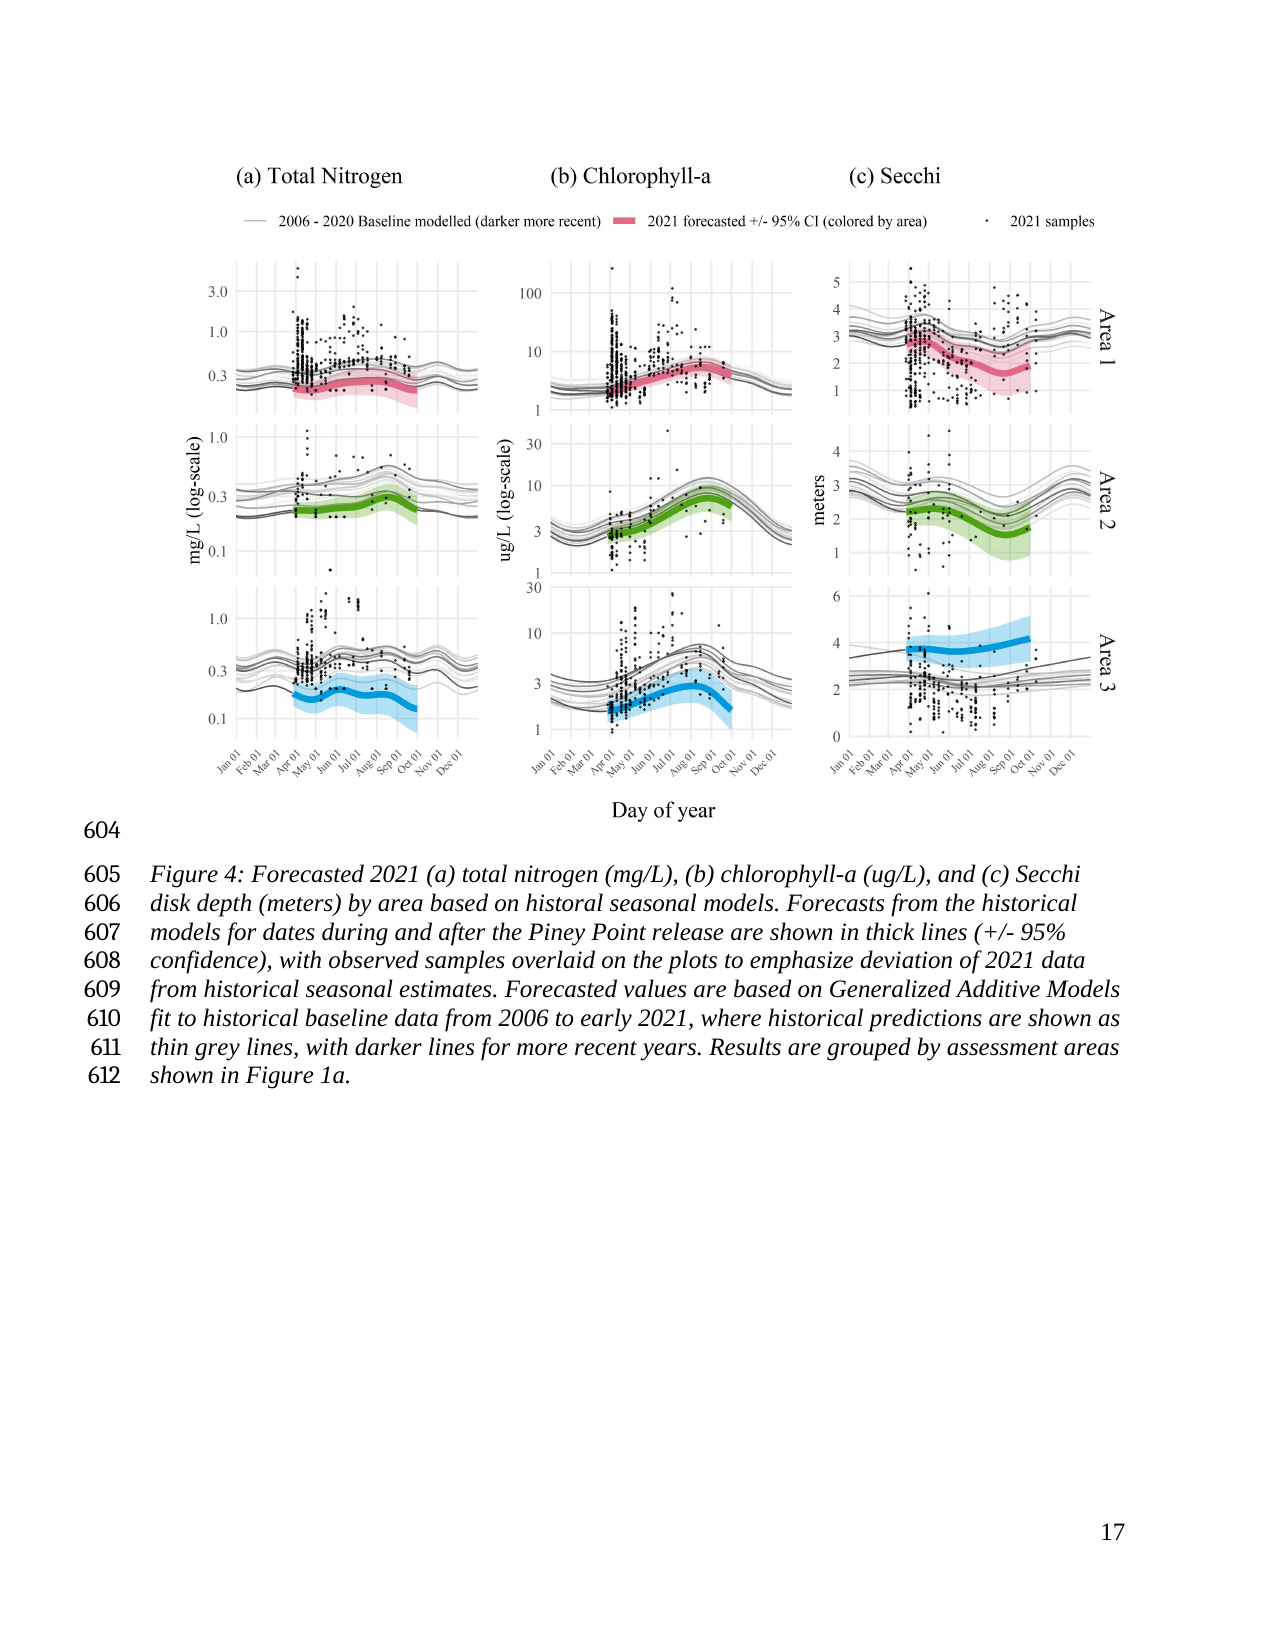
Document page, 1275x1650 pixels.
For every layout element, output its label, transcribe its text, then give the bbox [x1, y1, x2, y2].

picture [168, 150, 1144, 839]
text Figure 4: Forecasted 2021 (a) total nitrogen (mg/L), (b) chlorophyll-a (ug/L), and (c) Secchi disk depth (meters) by area based on historal seasonal models. Forecasts from the historical models for dates during and after the Piney Point release are shown in thick lines (+/- 95% confidence), with observed samples overlaid on the plots to emphasize deviation of 2021 data from historical seasonal estimates. Forecasted values are based on Generalized Additive Models fit to historical baseline data from 2006 to early 2021, where historical predictions are shown as thin grey lines, with darker lines for more recent years. Results are grouped by assessment areas shown in Figure 1a. [150, 859, 1125, 1089]
